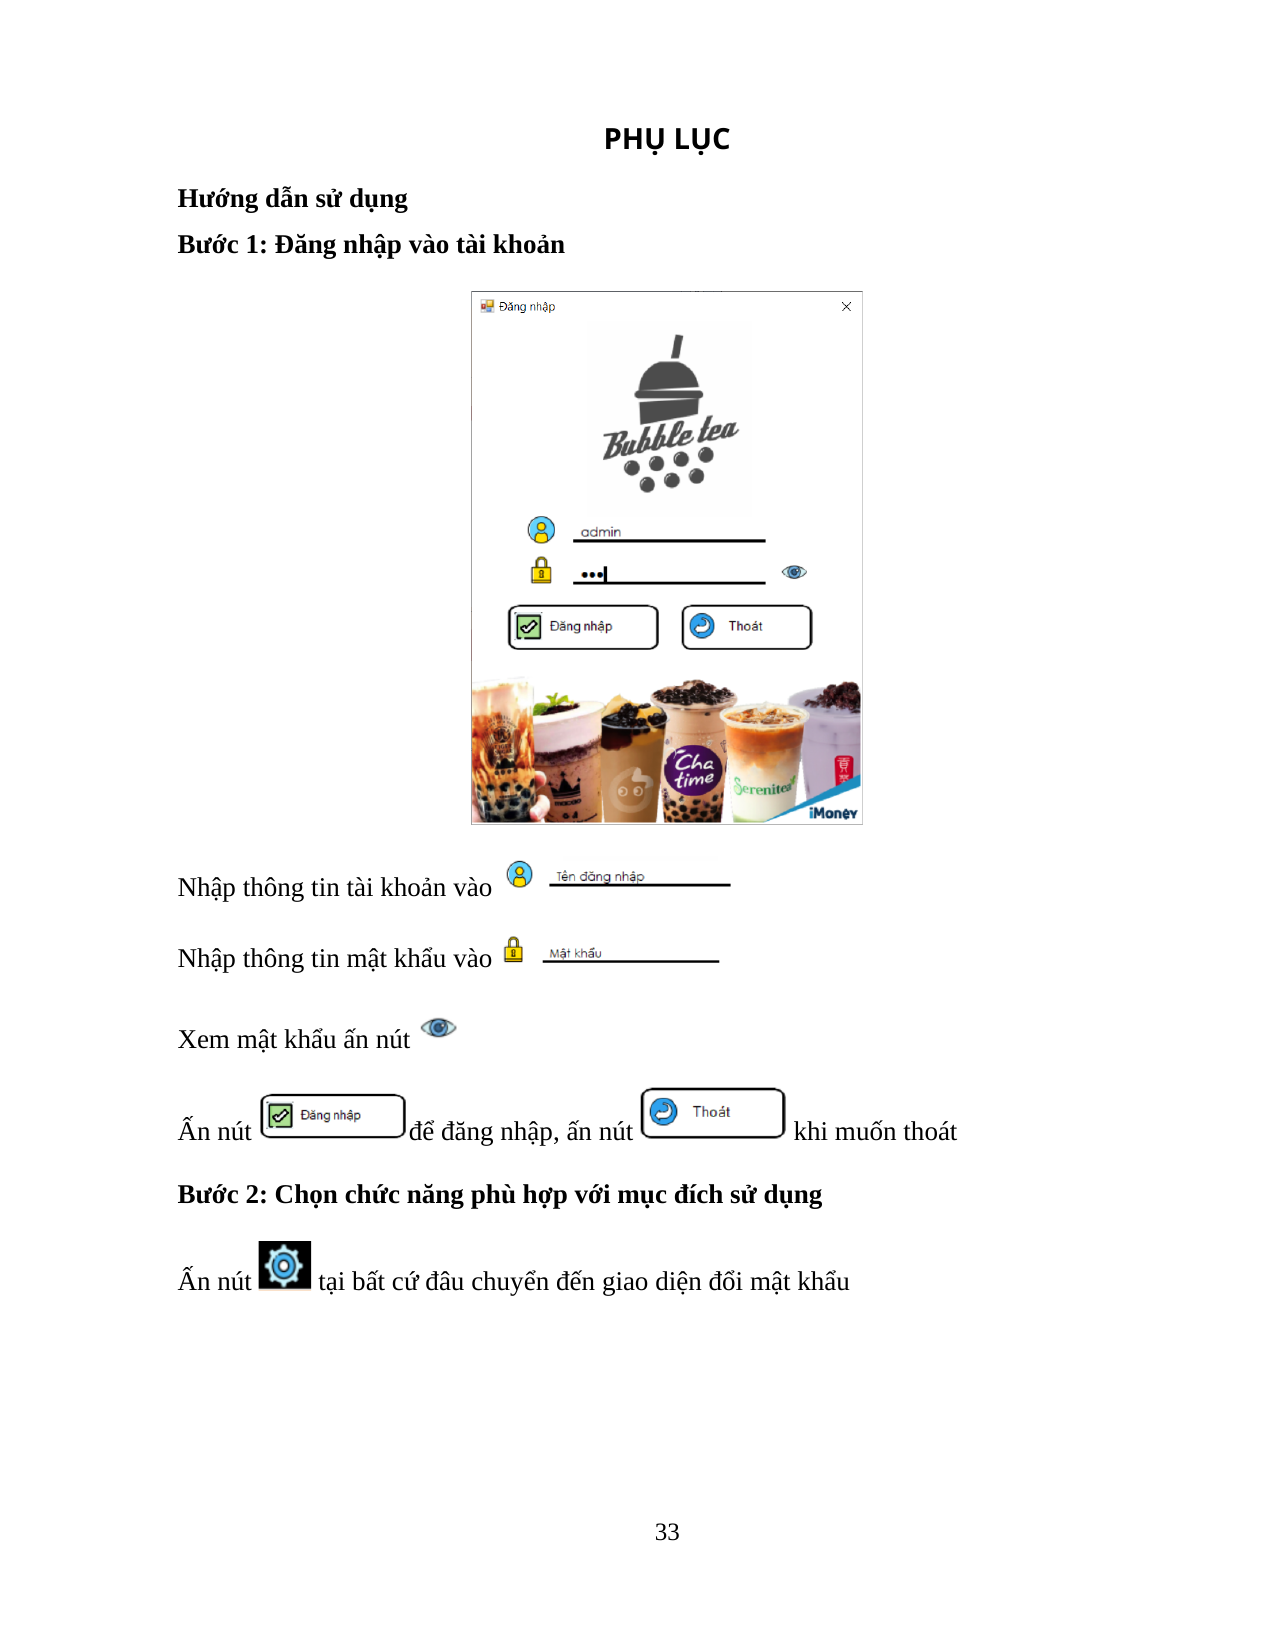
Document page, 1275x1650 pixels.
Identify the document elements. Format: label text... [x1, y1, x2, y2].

text Ấn nút tại bất cứ đâu chuyển đến giao diện đổi mật khẩu [177, 1242, 1157, 1296]
picture [258, 1091, 409, 1141]
picture [471, 291, 863, 825]
picture [499, 934, 724, 968]
picture [499, 856, 737, 897]
text Bước 2: Chọn chức năng phù hợp với mục đích sử dụng [177, 1178, 1157, 1210]
text Bước 1: Đăng nhập vào tài khoản [177, 228, 1157, 259]
subtitle PHỤ LỤC [177, 118, 1157, 158]
text Nhập thông tin mật khẩu vào [177, 934, 1157, 973]
text Xem mật khẩu ấn nút [177, 1005, 1157, 1054]
picture [258, 1241, 312, 1291]
picture [417, 1005, 460, 1049]
picture [640, 1086, 787, 1141]
text Nhập thông tin tài khoản vào [177, 856, 1157, 902]
subtitle Hướng dẫn sử dụng [177, 182, 1157, 213]
